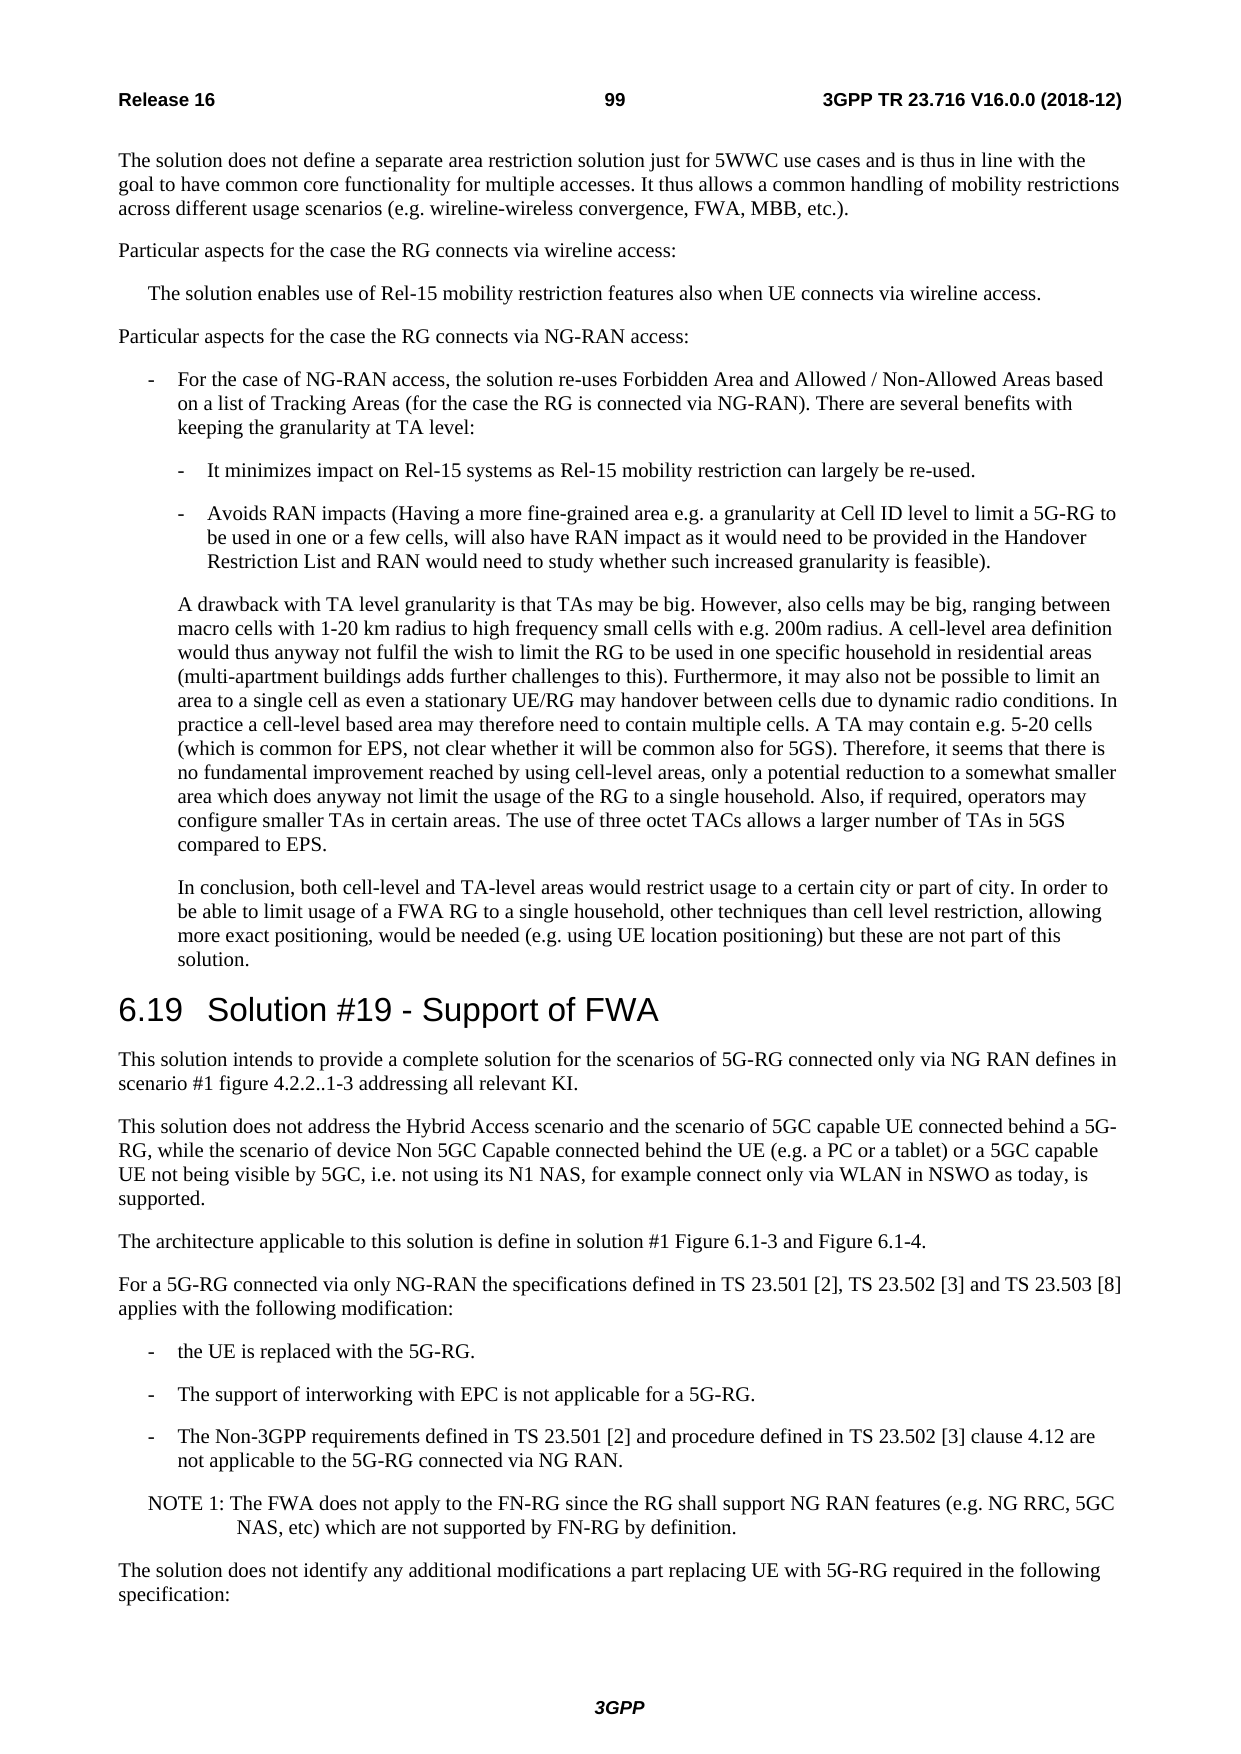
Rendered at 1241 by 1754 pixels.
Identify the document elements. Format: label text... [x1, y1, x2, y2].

text - The support of interworking with EPC is not applicable for a 5G-RG. [148, 1382, 1122, 1406]
text - For the case of NG-RAN access, the solution re-uses Forbidden Area and Allowed / Non-Allowed Areas based on a list of Tracking Areas (for the case the RG is connected via NG-RAN). There are several benefits with keeping the granularity at TA level: [148, 367, 1122, 439]
text This solution intends to provide a complete solution for the scenarios of 5G-RG connected only via NG RAN defines in scenario #1 figure 4.2.2..1-3 addressing all relevant KI. [118, 1047, 1122, 1095]
text - It minimizes impact on Rel-15 systems as Rel-15 mobility restriction can largely be re-used. [177, 458, 1122, 482]
subtitle 6.19 Solution #19 - Support of FWA [118, 990, 1122, 1028]
text The solution does not identify any additional modifications a part replacing UE with 5G-RG required in the following specification: [118, 1558, 1122, 1606]
text - Avoids RAN impacts (Having a more fine-grained area e.g. a granularity at Cell ID level to limit a 5G-RG to be used in one or a few cells, will also have RAN impact as it would need to be provided in the Handover Restriction List and RAN would need to study whether such increased granularity is feasible). [177, 501, 1122, 573]
text - the UE is replaced with the 5G-RG. [148, 1339, 1122, 1363]
text The solution does not define a separate area restriction solution just for 5WWC use cases and is thus in line with the goal to have common core functionality for multiple accesses. It thus allows a common handling of mobility restrictions across different usage scenarios (e.g. wireline-wireless convergence, FWA, MBB, etc.). [118, 147, 1122, 220]
text A drawback with TA level granularity is that TAs may be big. However, also cells may be big, ranging between macro cells with 1-20 km radius to high frequency small cells with e.g. 200m radius. A cell-level area definition would thus anyway not fulfil the wish to limit the RG to be used in one specific household in residential areas (multi-apartment buildings adds further challenges to this). Furthermore, it may also not be possible to limit an area to a single cell as even a stationary UE/RG may handover between cells due to dynamic radio conditions. In practice a cell-level based area may therefore need to contain multiple cells. A TA may contain e.g. 5-20 cells (which is common for EPS, not clear whether it will be common also for 5GS). Therefore, it seems that there is no fundamental improvement reached by using cell-level areas, only a potential reduction to a somewhat smaller area which does anyway not limit the usage of the RG to a single household. Also, if required, operators may configure smaller TAs in certain areas. The use of three octet TACs allows a larger number of TAs in 5GS compared to EPS. [177, 592, 1122, 856]
text The solution enables use of Rel-15 mobility restriction features also when UE connects via wireline access. [148, 281, 1122, 305]
text NOTE 1: The FWA does not apply to the FN-RG since the RG shall support NG RAN features (e.g. NG RRC, 5GC NAS, etc) which are not supported by FN-RG by definition. [148, 1491, 1122, 1539]
text - The Non-3GPP requirements defined in TS 23.501 [2] and procedure defined in TS 23.502 [3] clause 4.12 are not applicable to the 5G-RG connected via NG RAN. [148, 1424, 1122, 1472]
text In conclusion, both cell-level and TA-level areas would restrict usage to a certain city or part of city. In order to be able to limit usage of a FWA RG to a single household, other techniques than cell level restriction, allowing more exact positioning, would be needed (e.g. using UE location positioning) but these are not part of this solution. [177, 875, 1122, 971]
text Particular aspects for the case the RG connects via wireline access: [118, 238, 1122, 262]
text Particular aspects for the case the RG connects via NG-RAN access: [118, 324, 1122, 348]
text The architecture applicable to this solution is define in solution #1 Figure 6.1-3 and Figure 6.1-4. [118, 1229, 1122, 1253]
text For a 5G-RG connected via only NG-RAN the specifications defined in TS 23.501 [2], TS 23.502 [3] and TS 23.503 [8] applies with the following modification: [118, 1272, 1122, 1320]
text This solution does not address the Hybrid Access scenario and the scenario of 5GC capable UE connected behind a 5G-RG, while the scenario of device Non 5GC Capable connected behind the UE (e.g. a PC or a tablet) or a 5GC capable UE not being visible by 5GC, i.e. not using its N1 NAS, for example connect only via WLAN in NSWO as today, is supported. [118, 1114, 1122, 1210]
